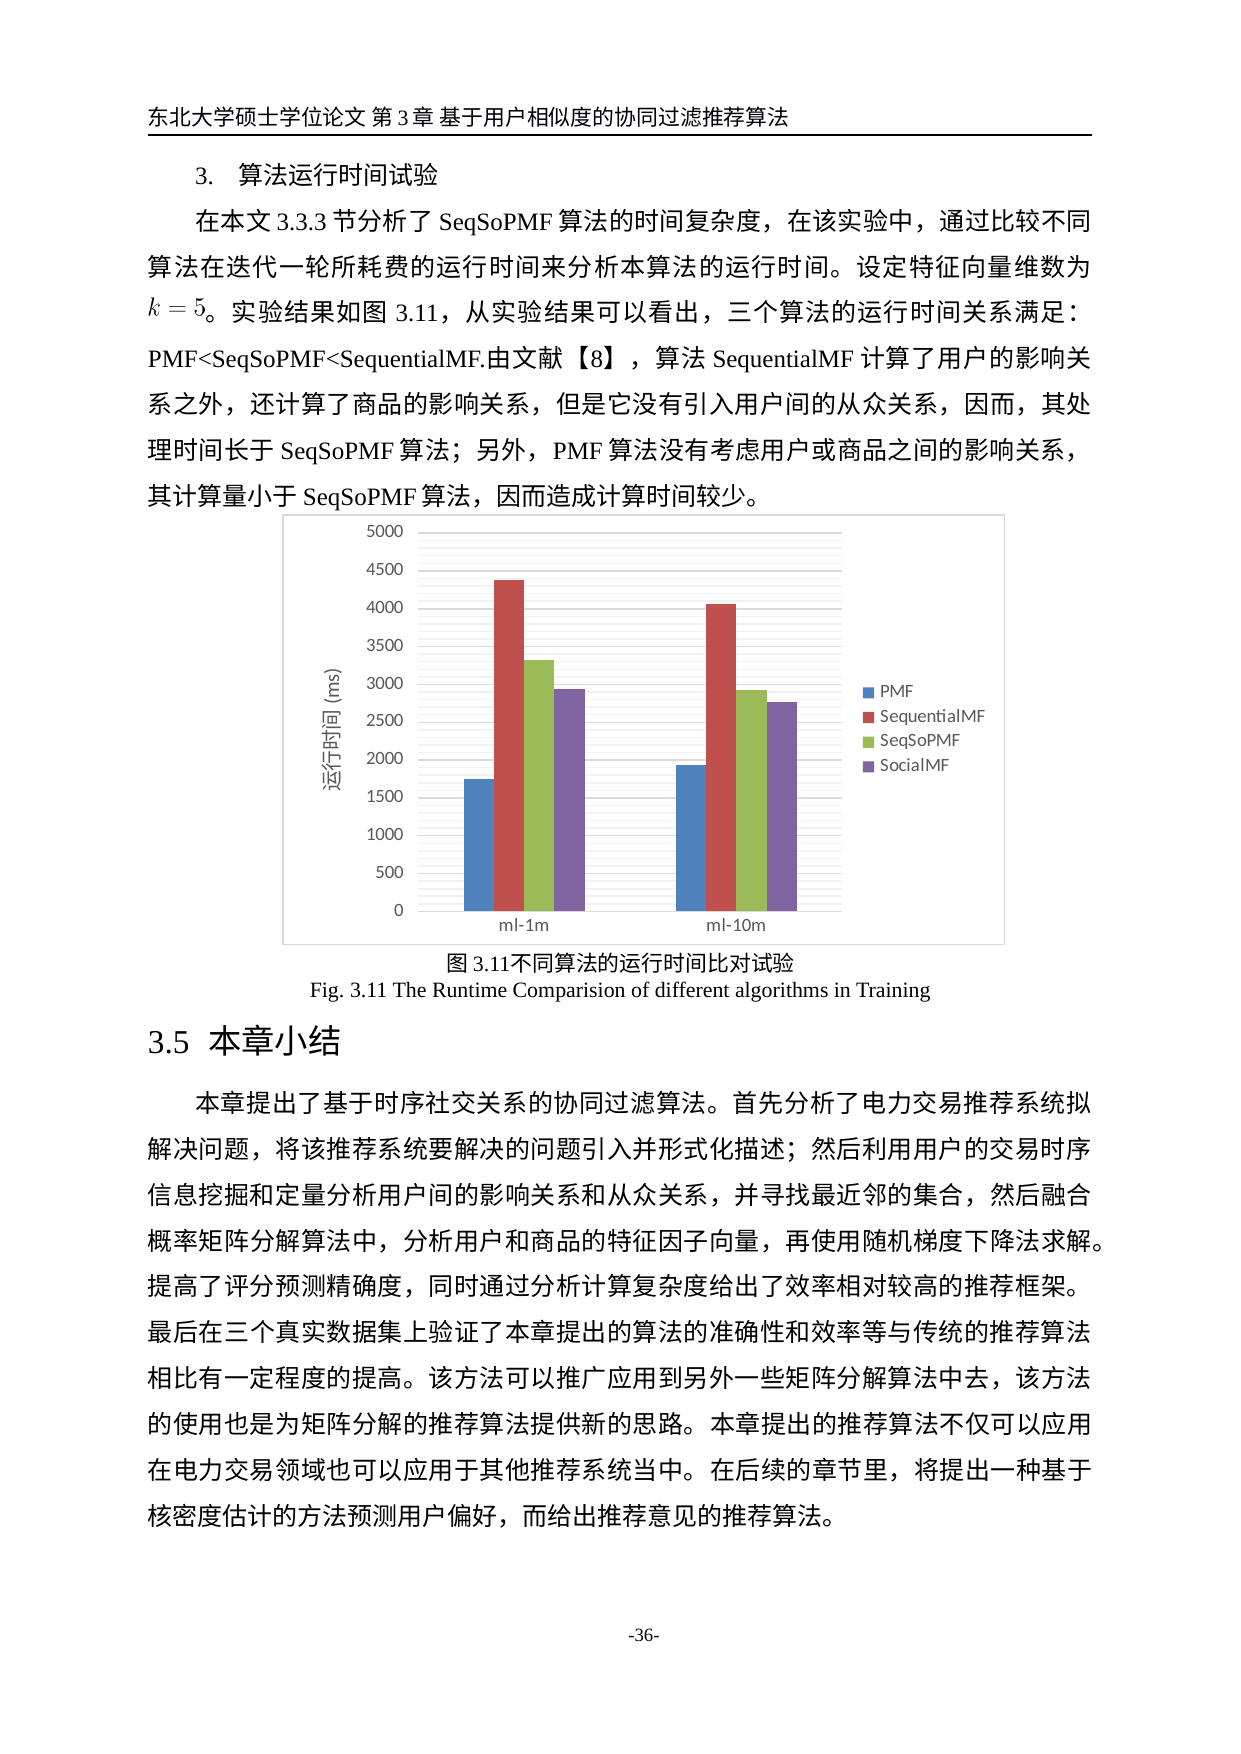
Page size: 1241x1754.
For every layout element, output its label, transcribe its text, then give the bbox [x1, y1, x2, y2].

list 算法运行时间试验 [195, 148, 1092, 193]
subtitle 本章小结 [148, 1015, 1092, 1063]
text 本章提出了基于时序社交关系的协同过滤算法。首先分析了电力交易推荐系统拟解决问题，将该推荐系统要解决的问题引入并形式化描述；然后利用用户的交易时序信息挖掘和定量分析用户间的影响关系和从众关系，并寻找最近邻的集合，然后融合概率矩阵分解算法中，分析用户和商品的特征因子向量，再使用随机梯度下降法求解。提高了评分预测精确度，同时通过分析计算复杂度给出了效率相对较高的推荐框架。最后在三个真实数据集上验证了本章提出的算法的准确性和效率等与传统的推荐算法相比有一定程度的提高。该方法可以推广应用到另外一些矩阵分解算法中去，该方法的使用也是为矩阵分解的推荐算法提供新的思路。本章提出的推荐算法不仅可以应用在电力交易领域也可以应用于其他推荐系统当中。在后续的章节里，将提出一种基于核密度估计的方法预测用户偏好，而给出推荐意见的推荐算法。 [148, 1076, 1092, 1534]
